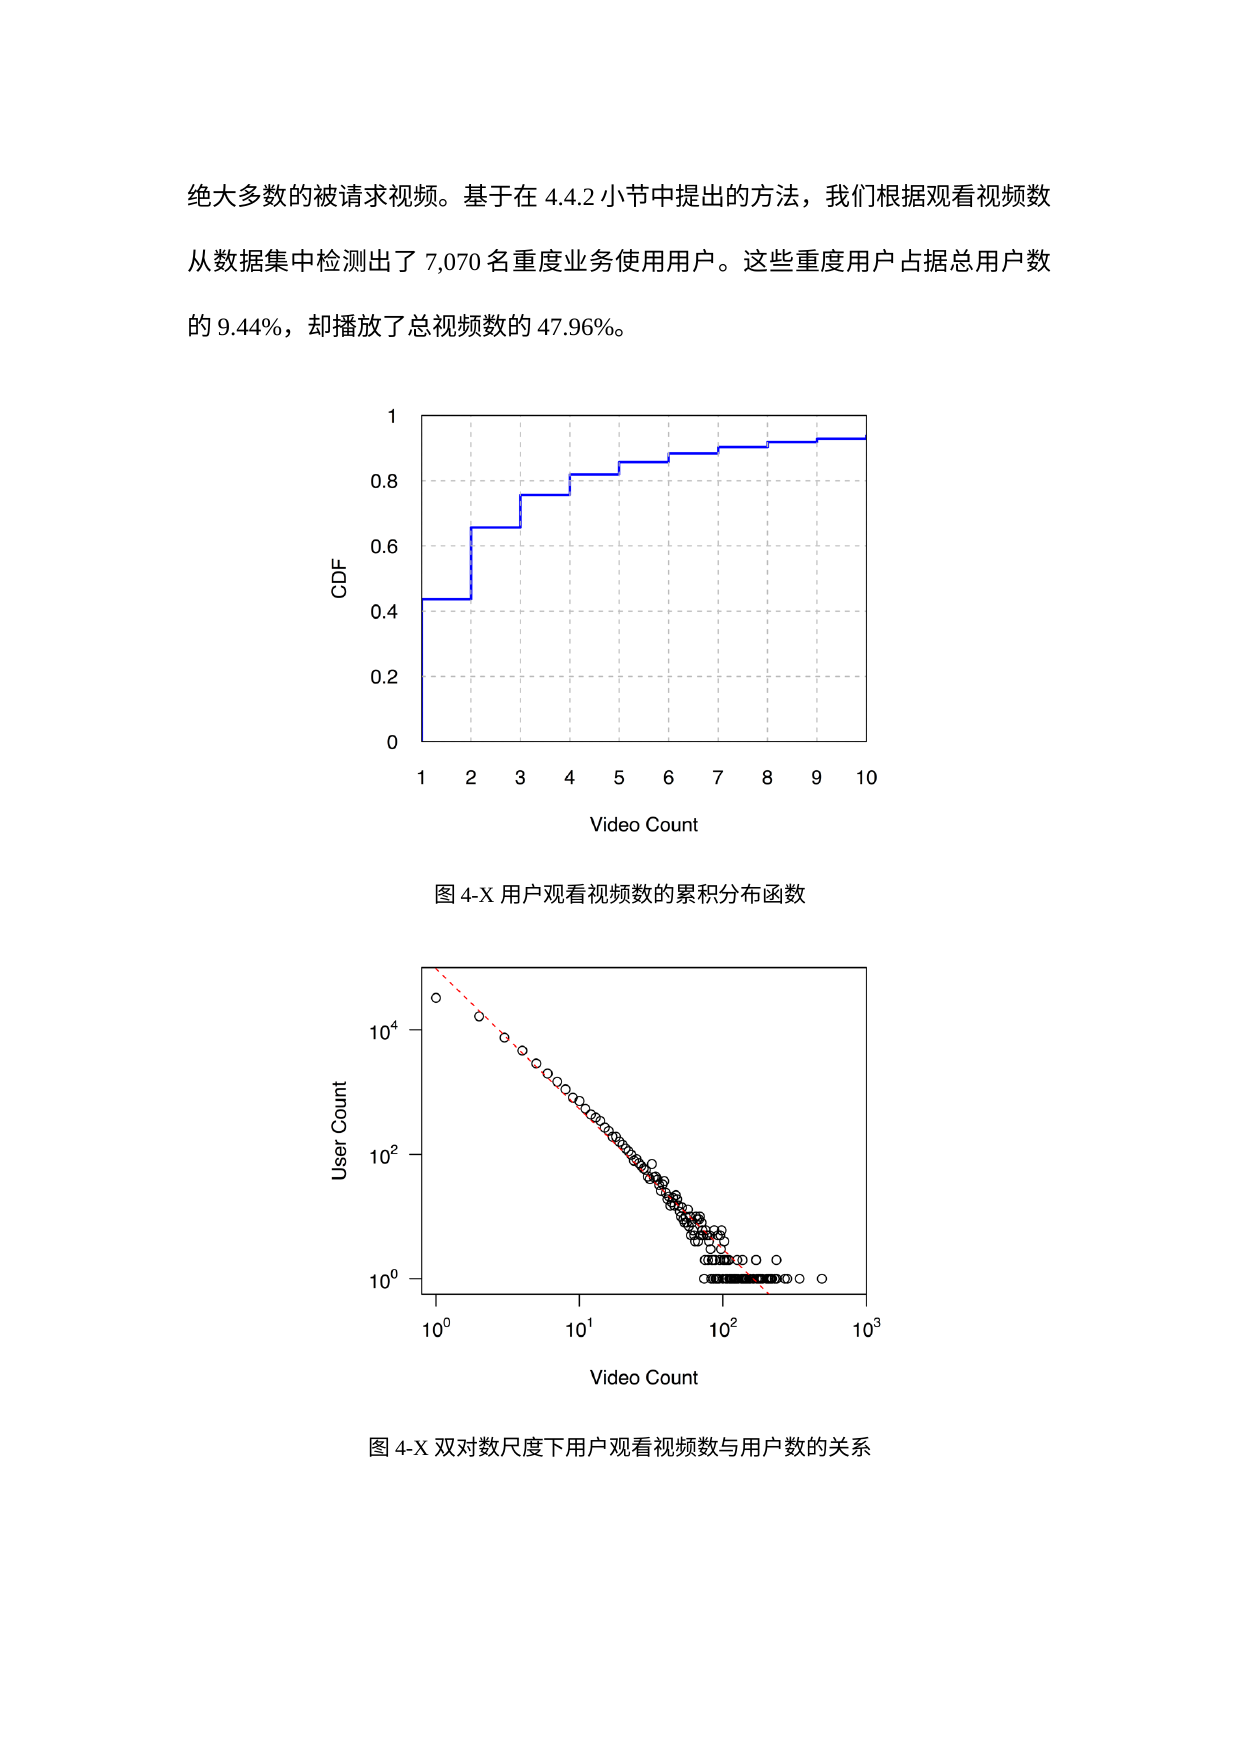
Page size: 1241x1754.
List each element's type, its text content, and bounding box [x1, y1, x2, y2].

text 图4-X 用户观看视频数的累积分布函数 [187, 877, 1053, 909]
picture [325, 942, 916, 1415]
picture [325, 389, 916, 862]
text 图4-X 双对数尺度下用户观看视频数与用户数的关系 [187, 1429, 1053, 1462]
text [187, 162, 1053, 357]
